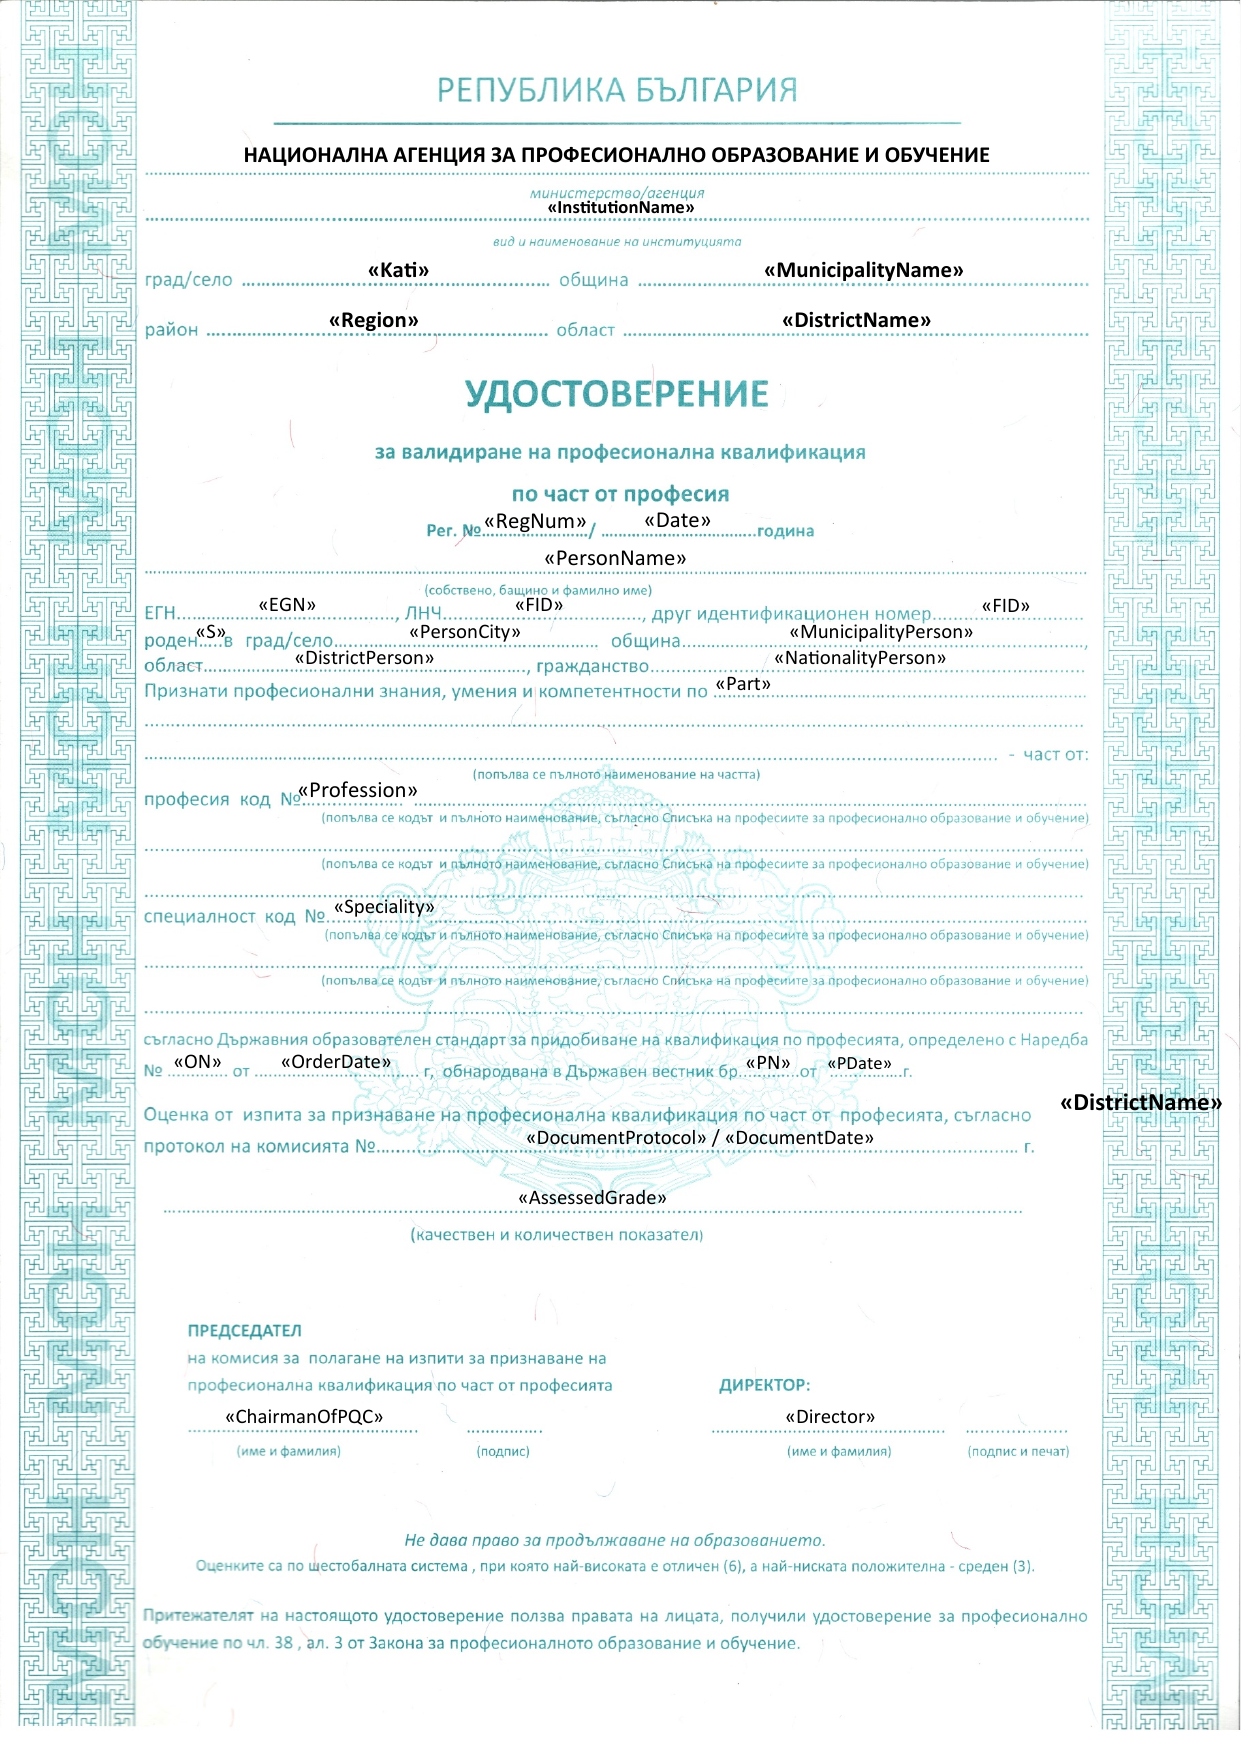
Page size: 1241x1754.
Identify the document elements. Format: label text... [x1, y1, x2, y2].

table_header «Part» [147, 670, 1093, 750]
table_header «Profession» [140, 775, 1077, 889]
table_header «DistrictName» [1049, 1086, 1240, 1116]
picture [0, 0, 1241, 1743]
table_header «Speciality» [151, 894, 1089, 1008]
